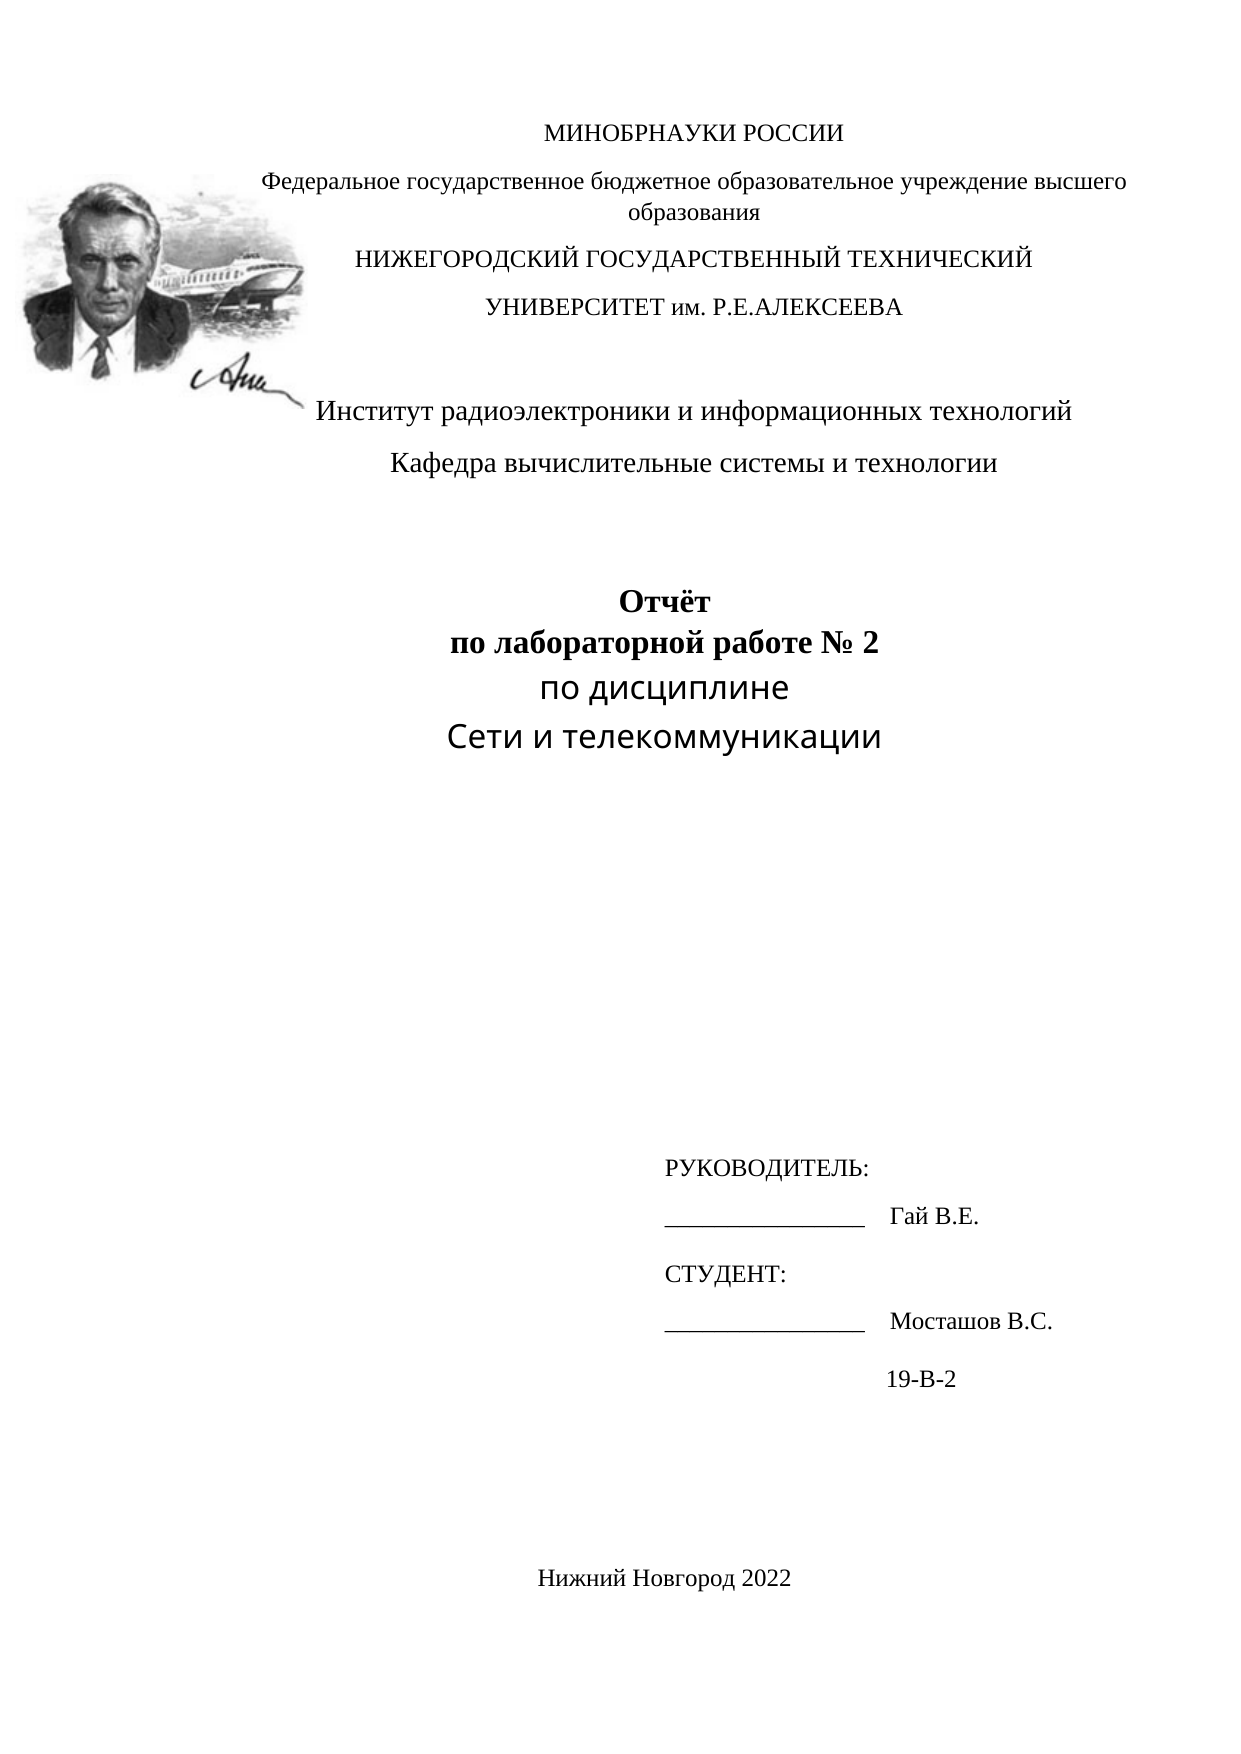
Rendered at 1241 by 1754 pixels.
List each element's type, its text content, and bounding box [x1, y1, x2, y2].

text РУКОВОДИТЕЛЬ: [664, 1153, 1152, 1182]
text Сети и телекоммуникации [177, 713, 1152, 758]
text Институт радиоэлектроники и информационных технологий [236, 393, 1152, 426]
text по дисциплине [177, 664, 1152, 709]
text Федеральное государственное бюджетное образовательное учреждение высшего образования [236, 166, 1152, 226]
text МИНОБРНАУКИ РОССИИ [236, 118, 1152, 147]
text СТУДЕНТ: [664, 1259, 1152, 1287]
text НИЖЕГОРОДСКИЙ ГОСУДАРСТВЕННЫЙ ТЕХНИЧЕСКИЙ [236, 244, 1152, 273]
text Отчёт по лабораторной работе № 2 [177, 581, 1152, 661]
text ________________ Гай В.Е. [664, 1201, 1152, 1230]
text УНИВЕРСИТЕТ им. Р.Е.АЛЕКСЕЕВА [236, 292, 1152, 321]
text Нижний Новгород 2022 [177, 1563, 1152, 1591]
text ________________ Мосташов В.С. [664, 1306, 1152, 1335]
text Кафедра вычислительные системы и технологии [236, 446, 1152, 479]
text 19-В-2 [664, 1364, 1152, 1393]
